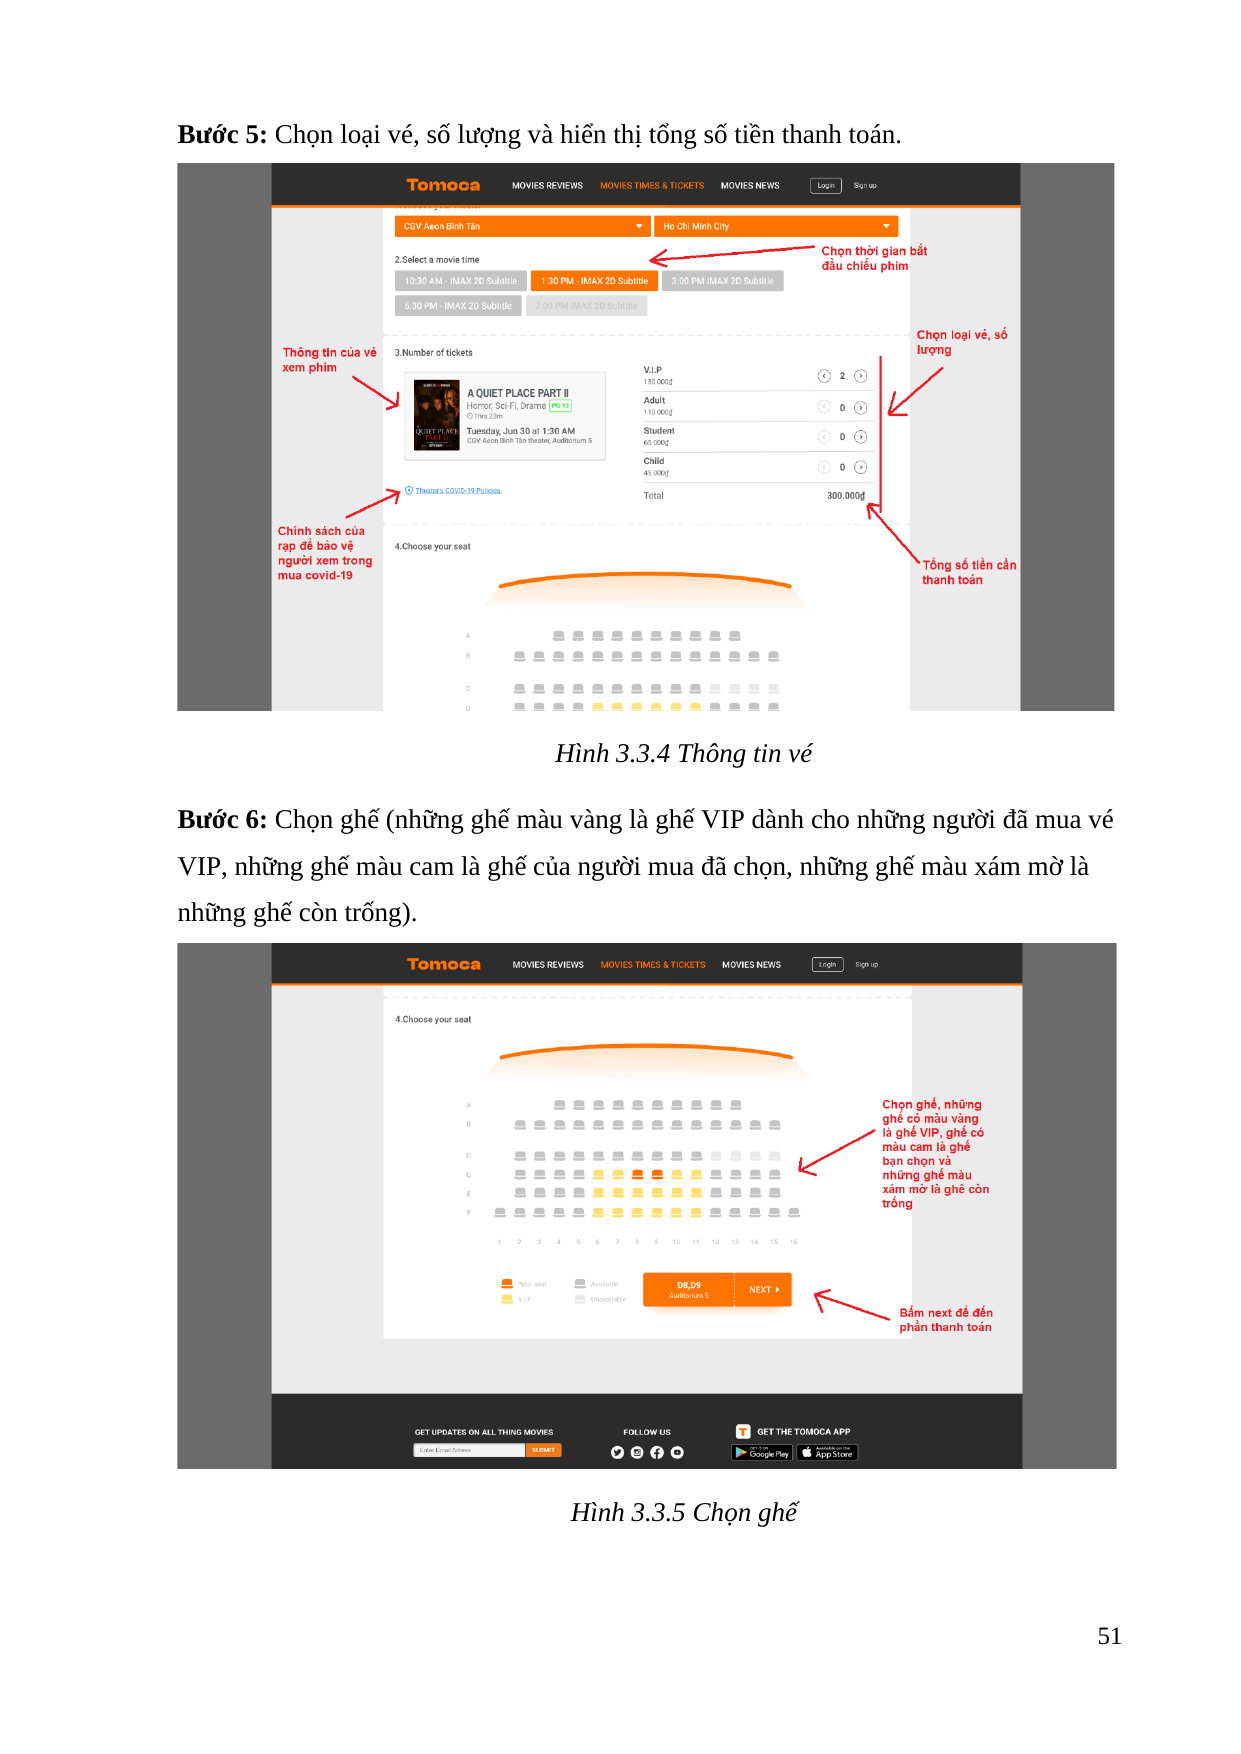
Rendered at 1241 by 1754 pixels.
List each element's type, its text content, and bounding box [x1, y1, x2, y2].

picture [177, 163, 1115, 711]
text Hình 3.3.4 Thông tin vé [177, 737, 1122, 768]
text Bước 6: Chọn ghế (những ghế màu vàng là ghế VIP dành cho những người đã mua vé VIP, những ghế màu cam là ghế của người mua đã chọn, những ghế màu xám mờ là những ghế còn trống). [177, 803, 1122, 928]
picture [177, 943, 1117, 1469]
text Hình 3.3.5 Chọn ghế [177, 1496, 1122, 1527]
